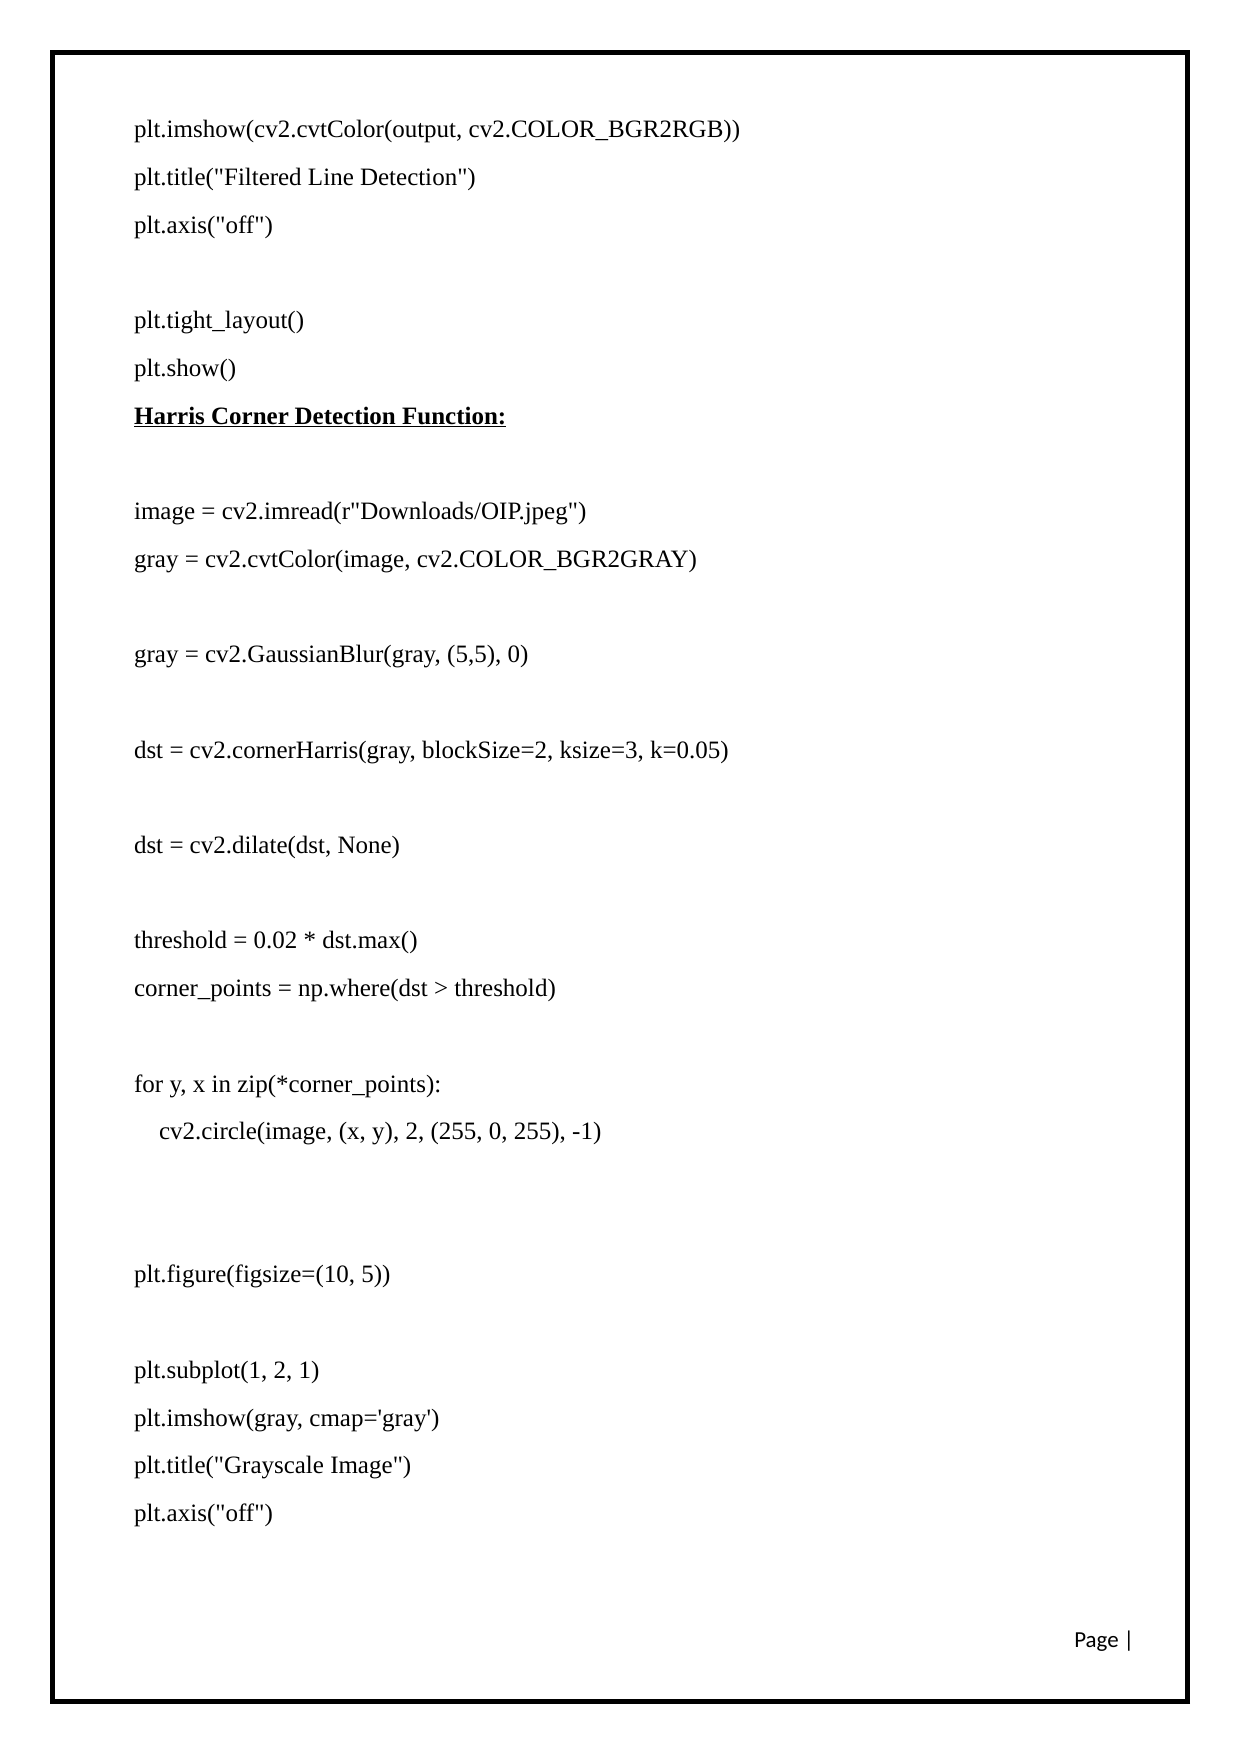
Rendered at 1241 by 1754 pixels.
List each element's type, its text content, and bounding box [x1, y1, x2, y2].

text plt.axis("off") [134, 1498, 1166, 1527]
text image = cv2.imread(r"Downloads/OIP.jpeg") [134, 496, 1166, 525]
text plt.axis("off") [134, 210, 1166, 239]
text dst = cv2.cornerHarris(gray, blockSize=2, ksize=3, k=0.05) [134, 735, 1166, 763]
text plt.imshow(gray, cmap='gray') [134, 1403, 1166, 1431]
text plt.title("Grayscale Image") [134, 1450, 1166, 1479]
text corner_points = np.where(dst > threshold) [134, 973, 1166, 1002]
text plt.show() [134, 353, 1166, 382]
text gray = cv2.cvtColor(image, cv2.COLOR_BGR2GRAY) [134, 544, 1166, 573]
text for y, x in zip(*corner_points): [134, 1069, 1166, 1097]
text plt.figure(figsize=(10, 5)) [134, 1259, 1166, 1288]
text cv2.circle(image, (x, y), 2, (255, 0, 255), -1) [134, 1116, 1166, 1145]
text plt.imshow(cv2.cvtColor(output, cv2.COLOR_BGR2RGB)) [134, 114, 1166, 143]
text plt.title("Filtered Line Detection") [134, 162, 1166, 191]
text plt.tight_layout() [134, 305, 1166, 334]
text threshold = 0.02 * dst.max() [134, 926, 1166, 954]
text Harris Corner Detection Function: [134, 401, 1166, 429]
text plt.subplot(1, 2, 1) [134, 1355, 1166, 1384]
text dst = cv2.dilate(dst, None) [134, 830, 1166, 859]
text gray = cv2.GaussianBlur(gray, (5,5), 0) [134, 639, 1166, 668]
